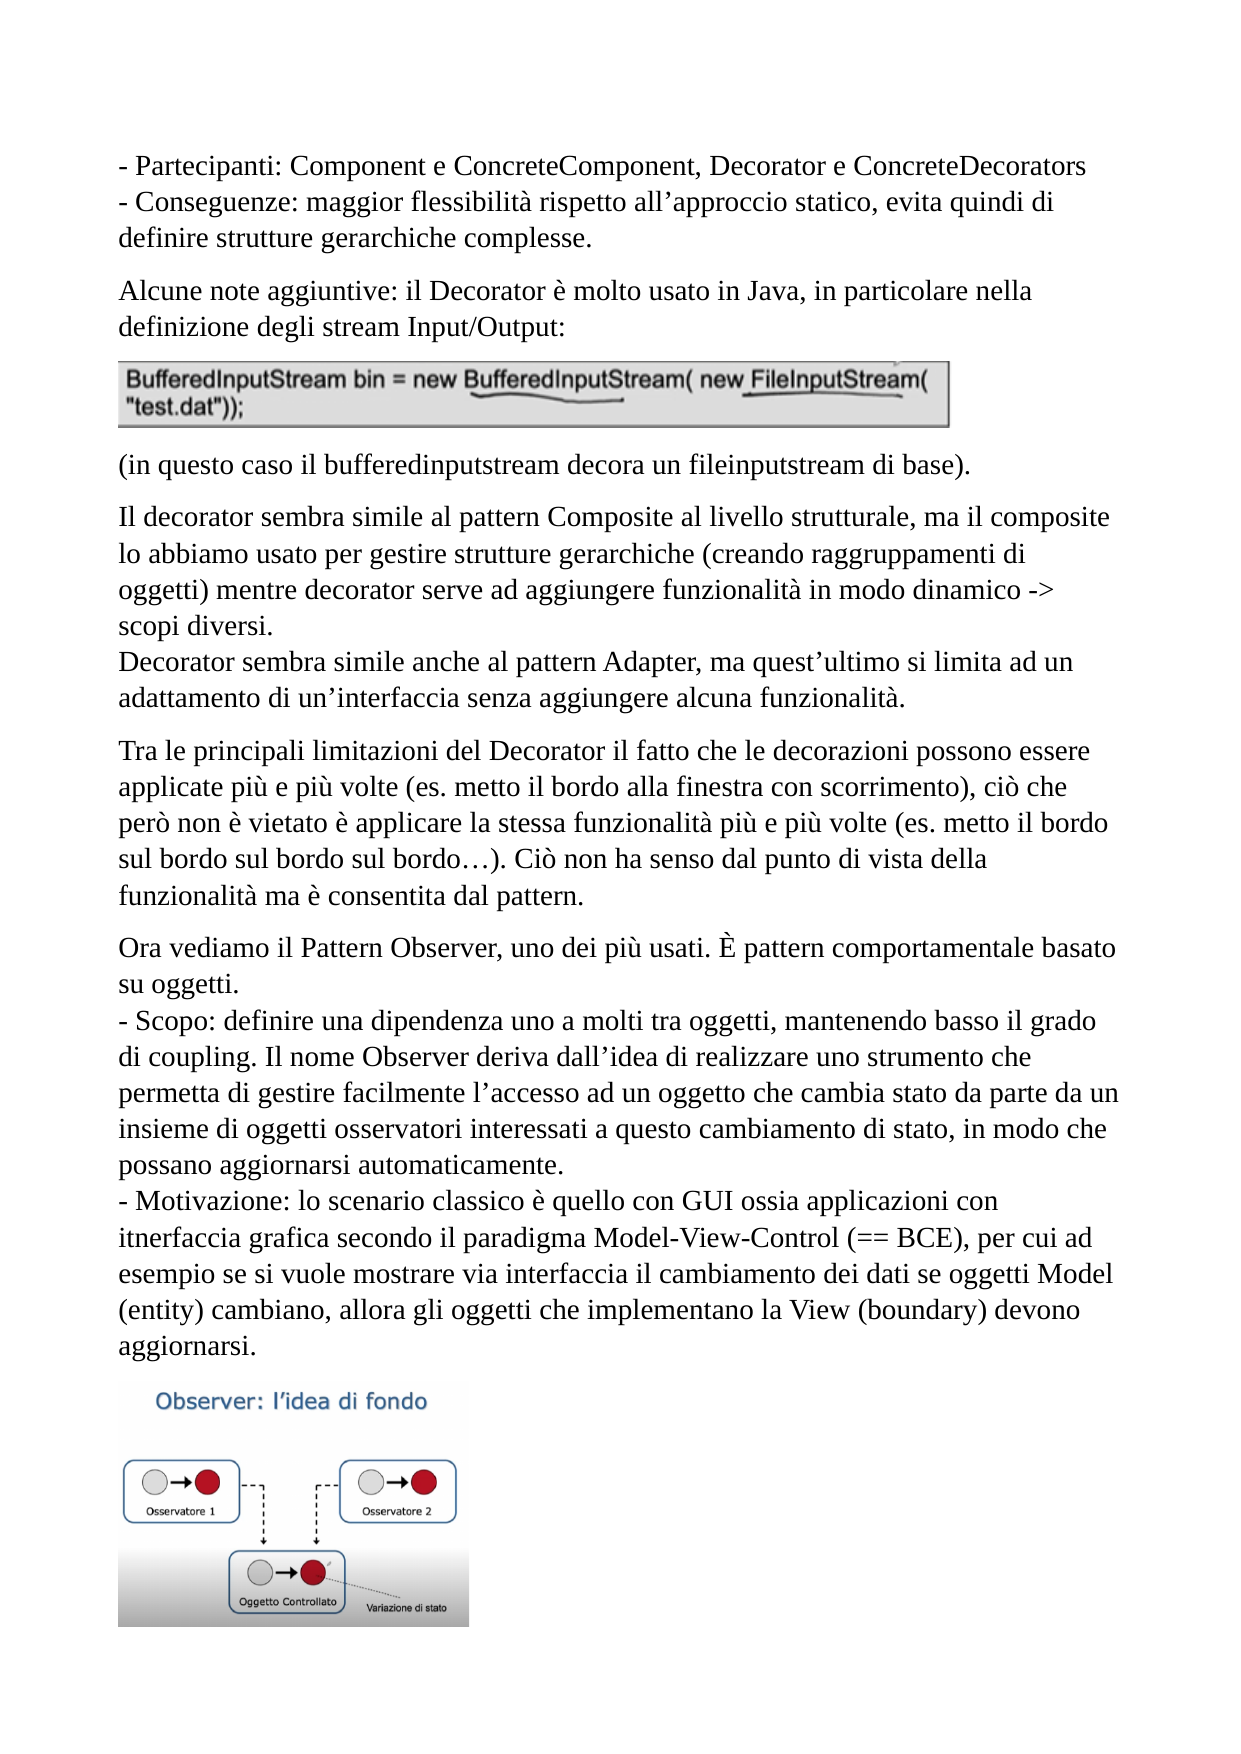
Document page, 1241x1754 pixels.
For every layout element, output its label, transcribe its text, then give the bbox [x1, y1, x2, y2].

picture [118, 1381, 470, 1627]
picture [118, 361, 953, 428]
text Il decorator sembra simile al pattern Composite al livello strutturale, ma il composite lo abbiamo usato per gestire strutture gerarchiche (creando raggruppamenti di oggetti) mentre decorator serve ad aggiungere funzionalità in modo dinamico -> scopi diversi. Decorator sembra simile anche al pattern Adapter, ma quest’ultimo si limita ad un adattamento di un’interfaccia senza aggiungere alcuna funzionalità. [118, 499, 1122, 714]
text (in questo caso il bufferedinputstream decora un fileinputstream di base). [118, 447, 1122, 480]
text Alcune note aggiuntive: il Decorator è molto usato in Java, in particolare nella definizione degli stream Input/Output: [118, 273, 1122, 342]
text Ora vediamo il Pattern Observer, uno dei più usati. È pattern comportamentale basato su oggetti. - Scopo: definire una dipendenza uno a molti tra oggetti, mantenendo basso il grado di coupling. Il nome Observer deriva dall’idea di realizzare uno strumento che permetta di gestire facilmente l’accesso ad un oggetto che cambia stato da parte da un insieme di oggetti osservatori interessati a questo cambiamento di stato, in modo che possano aggiornarsi automaticamente. - Motivazione: lo scenario classico è quello con GUI ossia applicazioni con itnerfaccia grafica secondo il paradigma Model-View-Control (== BCE), per cui ad esempio se si vuole mostrare via interfaccia il cambiamento dei dati se oggetti Model (entity) cambiano, allora gli oggetti che implementano la View (boundary) devono aggiornarsi. [118, 931, 1122, 1362]
text - Partecipanti: Component e ConcreteComponent, Decorator e ConcreteDecorators - Conseguenze: maggior flessibilità rispetto all’approccio statico, evita quindi di definire strutture gerarchiche complesse. [118, 148, 1122, 253]
text Tra le principali limitazioni del Decorator il fatto che le decorazioni possono essere applicate più e più volte (es. metto il bordo alla finestra con scorrimento), ciò che però non è vietato è applicare la stessa funzionalità più e più volte (es. metto il bordo sul bordo sul bordo sul bordo…). Ciò non ha senso dal punto di vista della funzionalità ma è consentita dal pattern. [118, 733, 1122, 911]
